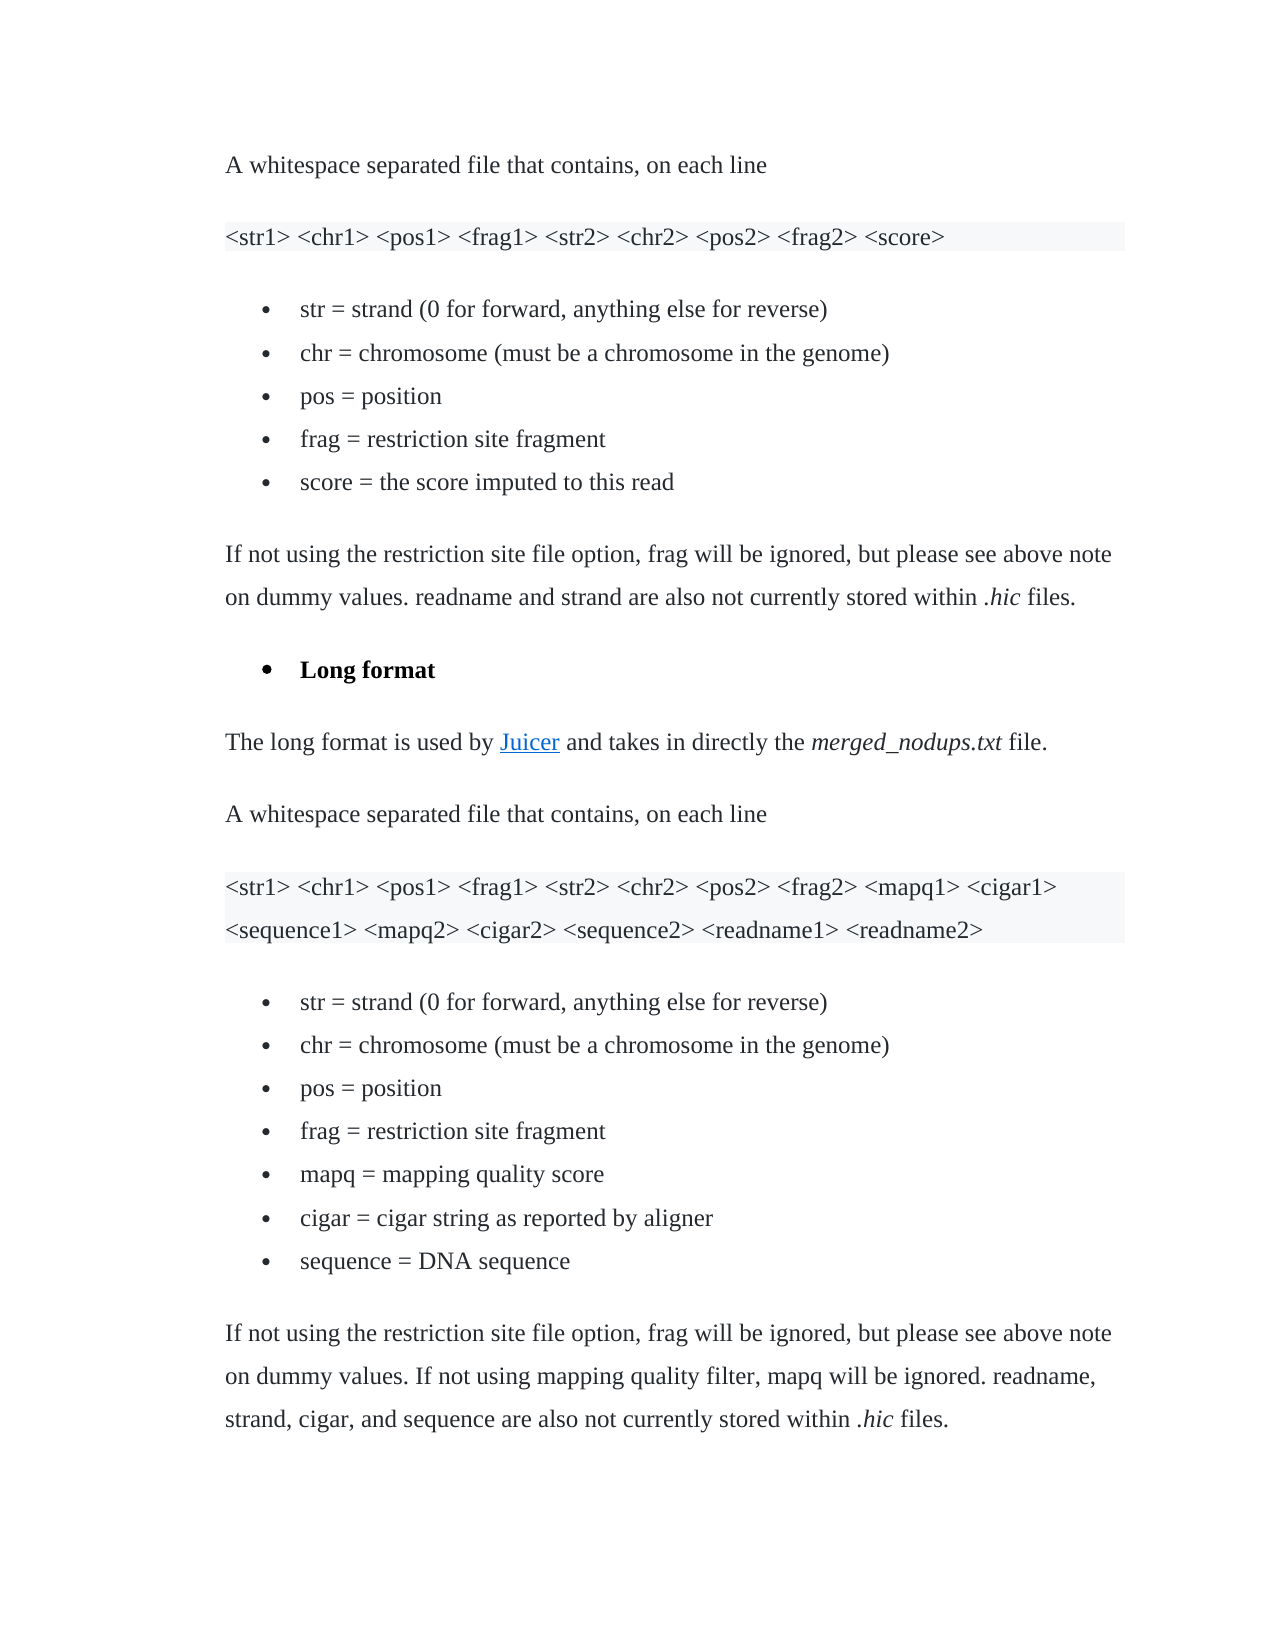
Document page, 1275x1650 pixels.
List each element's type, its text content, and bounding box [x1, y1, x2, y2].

list cigar = cigar string as reported by aligner [262, 1203, 1125, 1231]
list chr = chromosome (must be a chromosome in the genome) [262, 1030, 1125, 1059]
text If not using the restriction site file option, frag will be ignored, but please see above note on dummy values. readname and strand are also not currently stored within .hic files. [225, 539, 1125, 611]
text A whitespace separated file that contains, on each line [225, 150, 1125, 179]
text If not using the restriction site file option, frag will be ignored, but please see above note on dummy values. If not using mapping quality filter, mapq will be ignored. readname, strand, cigar, and sequence are also not currently stored within .hic files. [225, 1318, 1125, 1433]
list Long format [262, 655, 1125, 683]
list frag = restriction site fragment [262, 424, 1125, 453]
list pos = position [262, 1073, 1125, 1102]
list sequence = DNA sequence [262, 1246, 1125, 1274]
list pos = position [262, 381, 1125, 409]
list str = strand (0 for forward, anything else for reverse) [262, 294, 1125, 323]
list score = the score imputed to this read [262, 467, 1125, 496]
text <str1> <chr1> <pos1> <frag1> <str2> <chr2> <pos2> <frag2> <mapq1> <cigar1> <sequence1> <mapq2> <cigar2> <sequence2> <readname1> <readname2> [225, 872, 1125, 943]
text A whitespace separated file that contains, on each line [225, 799, 1125, 828]
text The long format is used by Juicer and takes in directly the merged_nodups.txt file. [225, 727, 1125, 756]
list mapq = mapping quality score [262, 1159, 1125, 1188]
list str = strand (0 for forward, anything else for reverse) [262, 987, 1125, 1016]
list chr = chromosome (must be a chromosome in the genome) [262, 338, 1125, 366]
list frag = restriction site fragment [262, 1116, 1125, 1145]
text <str1> <chr1> <pos1> <frag1> <str2> <chr2> <pos2> <frag2> <score> [225, 222, 1125, 251]
